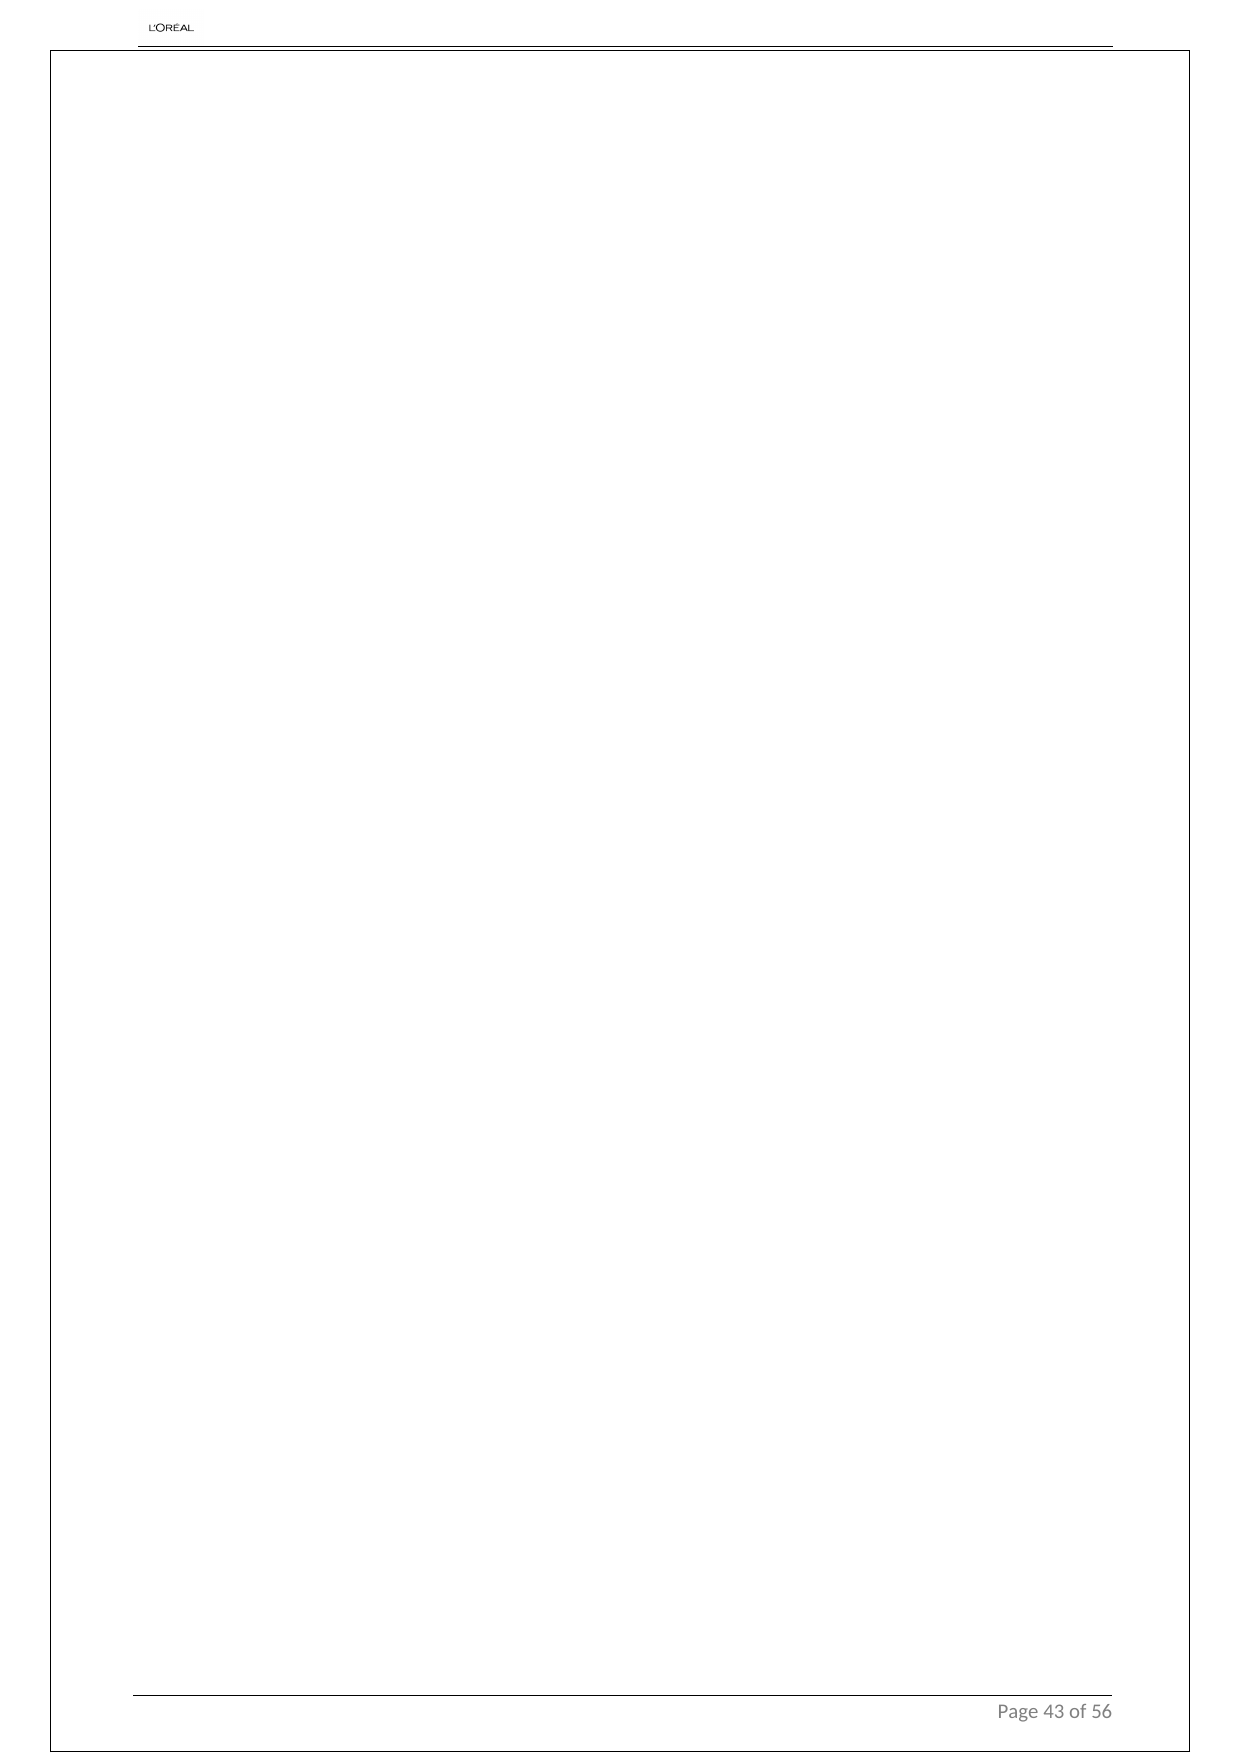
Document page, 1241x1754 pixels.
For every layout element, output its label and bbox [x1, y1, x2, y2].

picture [137, 9, 204, 47]
